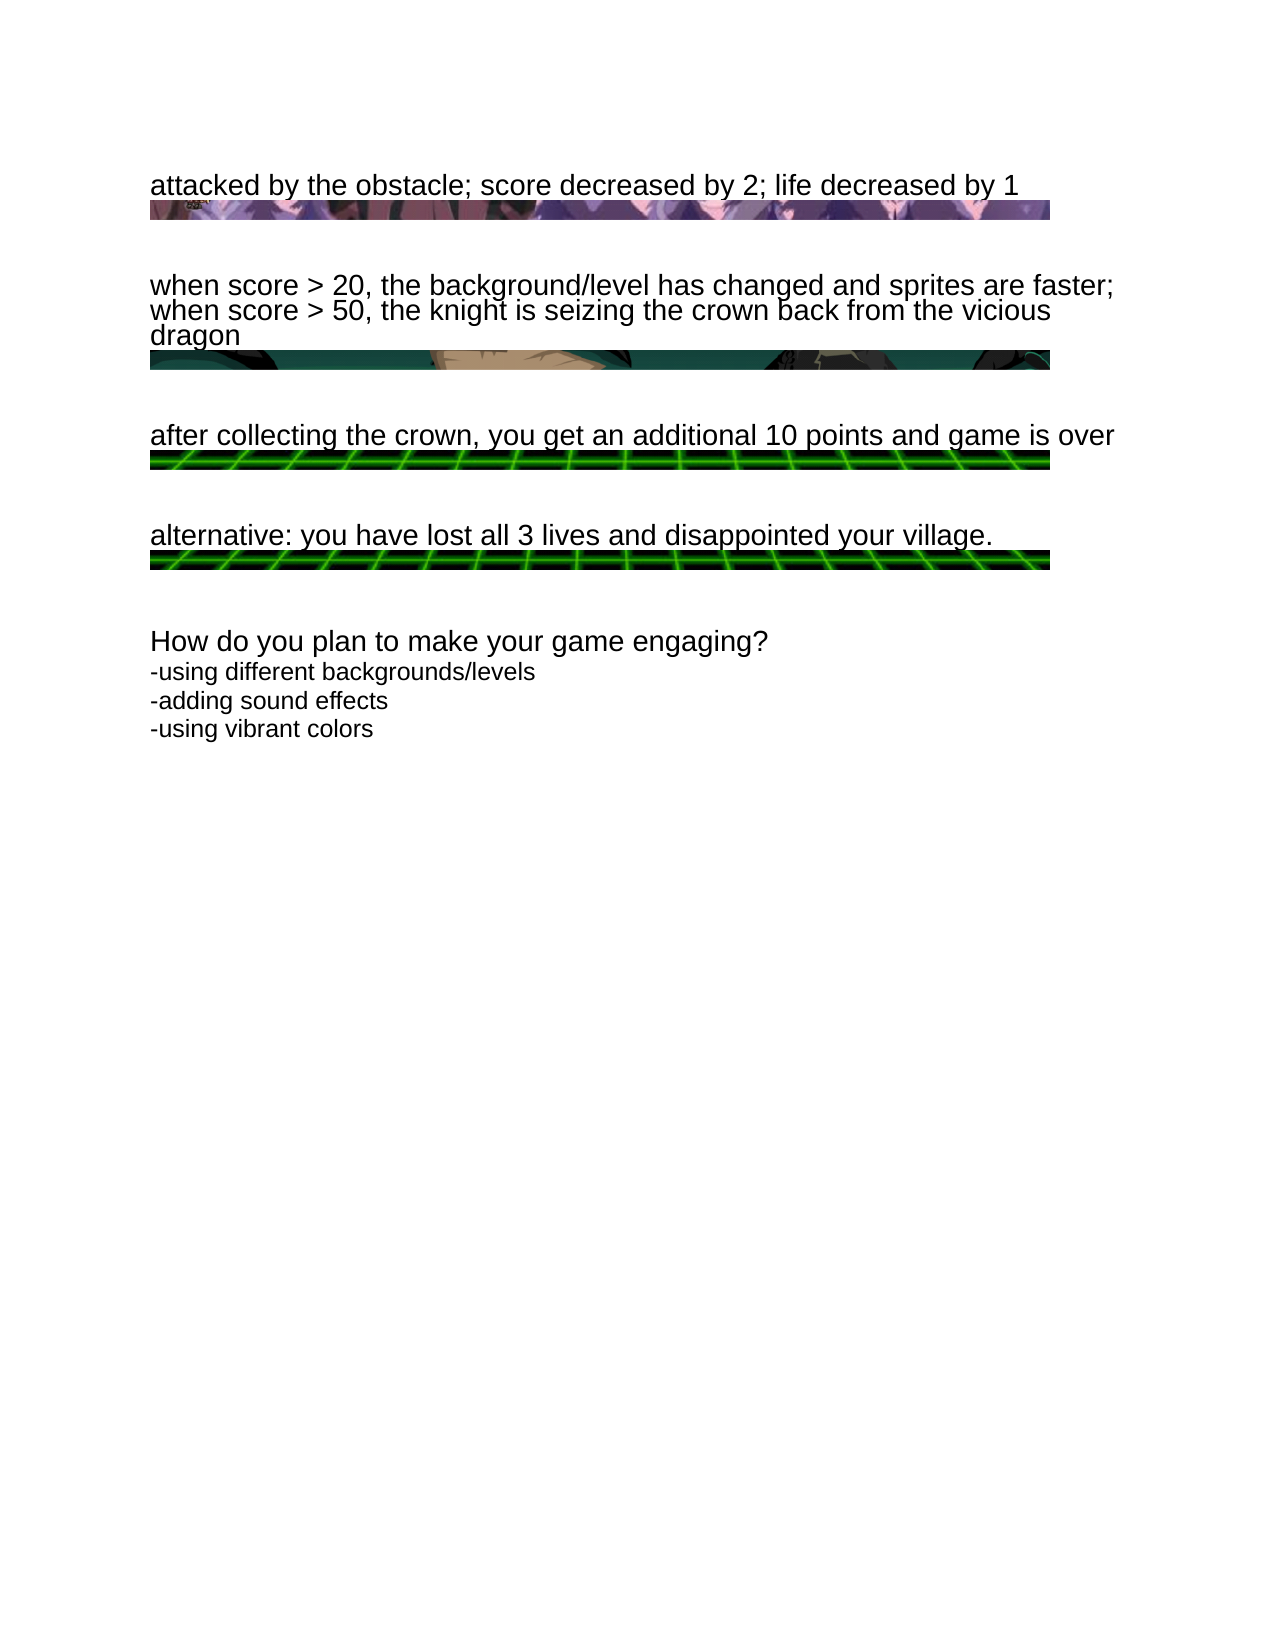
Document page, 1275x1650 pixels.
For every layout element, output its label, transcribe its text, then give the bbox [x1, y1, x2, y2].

text How do you plan to make your game engaging? [150, 629, 1125, 657]
text attacked by the obstacle; score decreased by 2; life decreased by 1 [150, 175, 1125, 200]
text -using vibrant colors [150, 715, 1125, 744]
text -using different backgrounds/levels [150, 657, 1125, 686]
text -adding sound effects [150, 686, 1125, 715]
text alternative: you have lost all 3 lives and disappointed your village. [150, 525, 1125, 550]
text after collecting the crown, you get an additional 10 points and game is over [150, 425, 1125, 450]
text when score > 20, the background/level has changed and sprites are faster; when score > 50, the knight is seizing the crown back from the vicious dragon [150, 275, 1125, 350]
